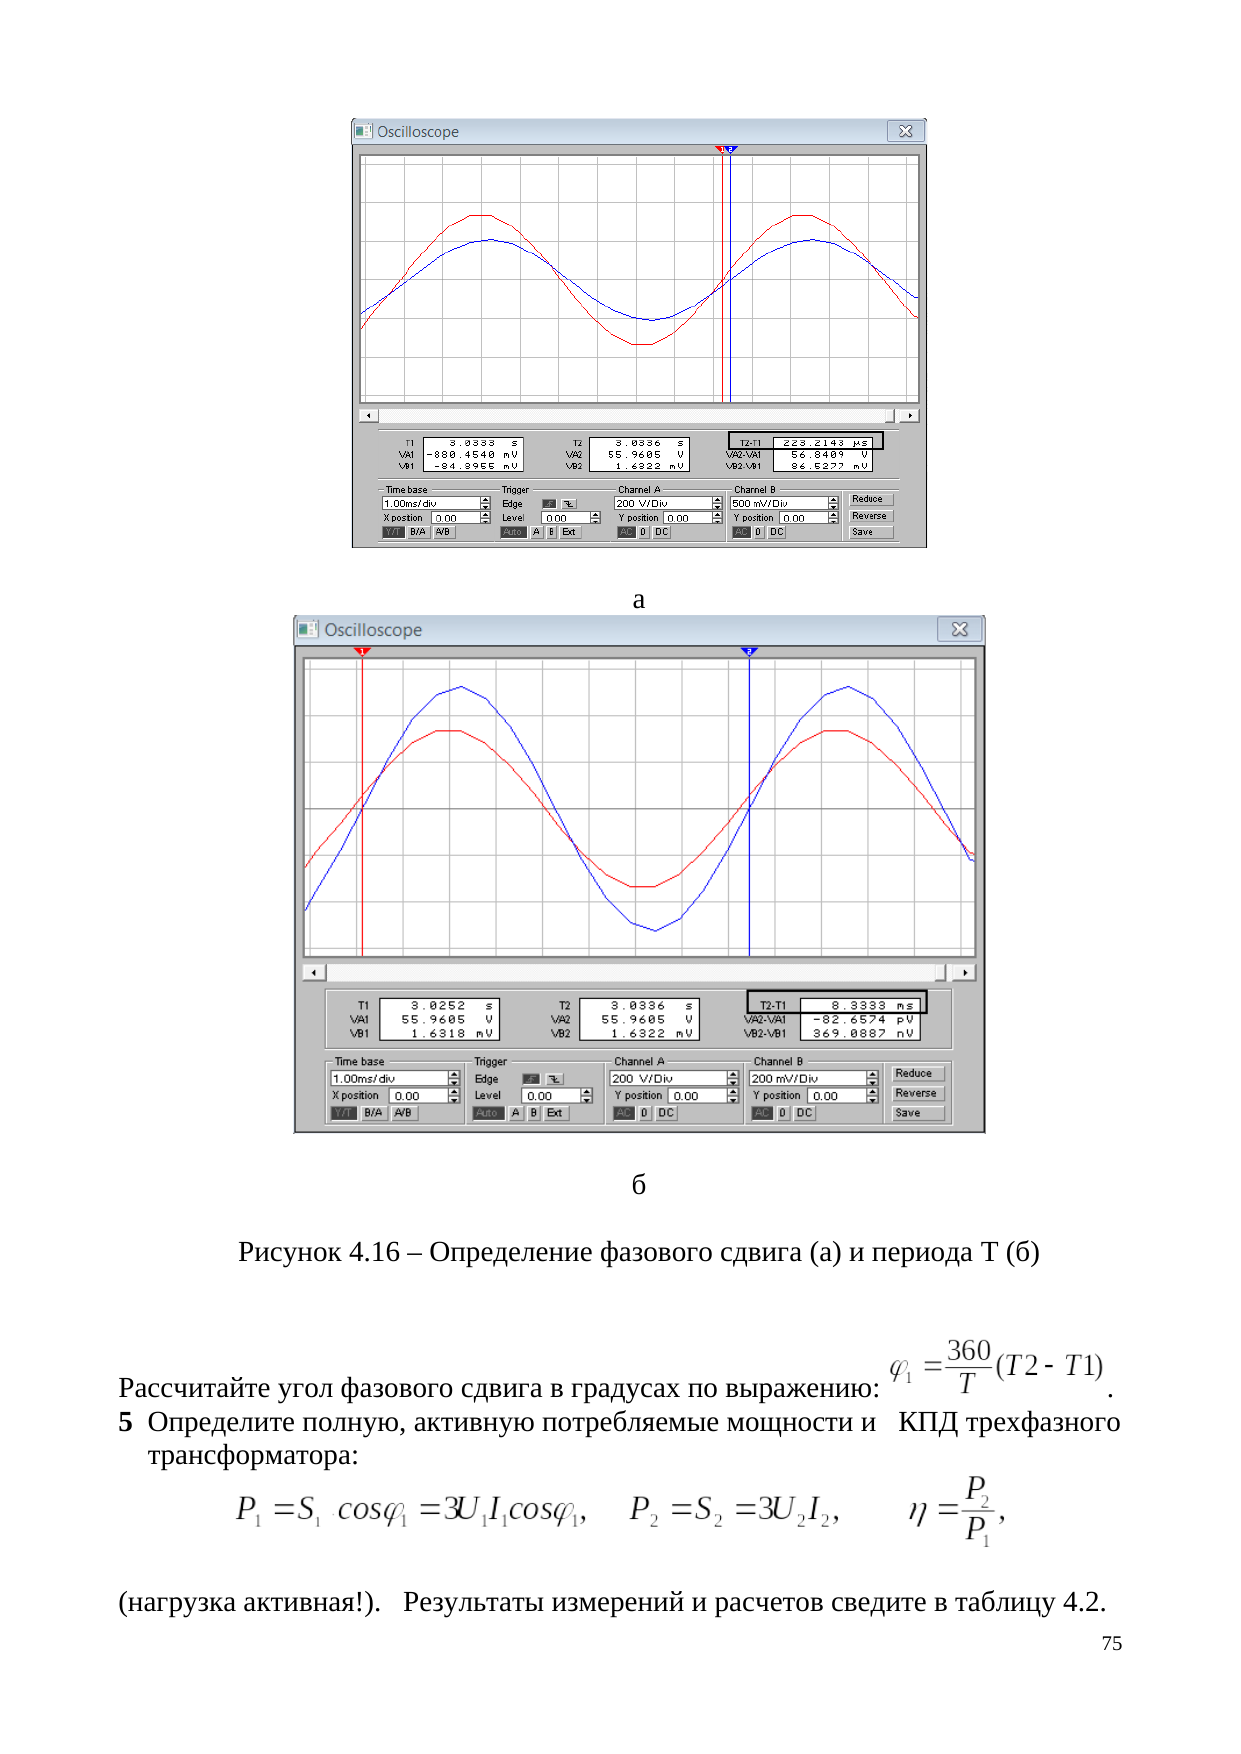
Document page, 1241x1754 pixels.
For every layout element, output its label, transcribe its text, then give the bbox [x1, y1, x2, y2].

text Рассчитайте угол фазового сдвига в градусах по выражению: . [118, 1335, 1122, 1404]
text б [118, 1167, 1122, 1201]
text 5 Определите полную, активную потребляемые мощности и КПД трехфазного трансформатора: [118, 1404, 1122, 1471]
text (нагрузка активная!). Результаты измерений и расчетов сведите в таблицу 4.2. [118, 1584, 1122, 1617]
text Рисунок 4.16 – Определение фазового сдвига (а) и периода T (б) [118, 1234, 1122, 1268]
picture [292, 615, 986, 1134]
text а [118, 581, 1122, 615]
picture [350, 118, 928, 548]
